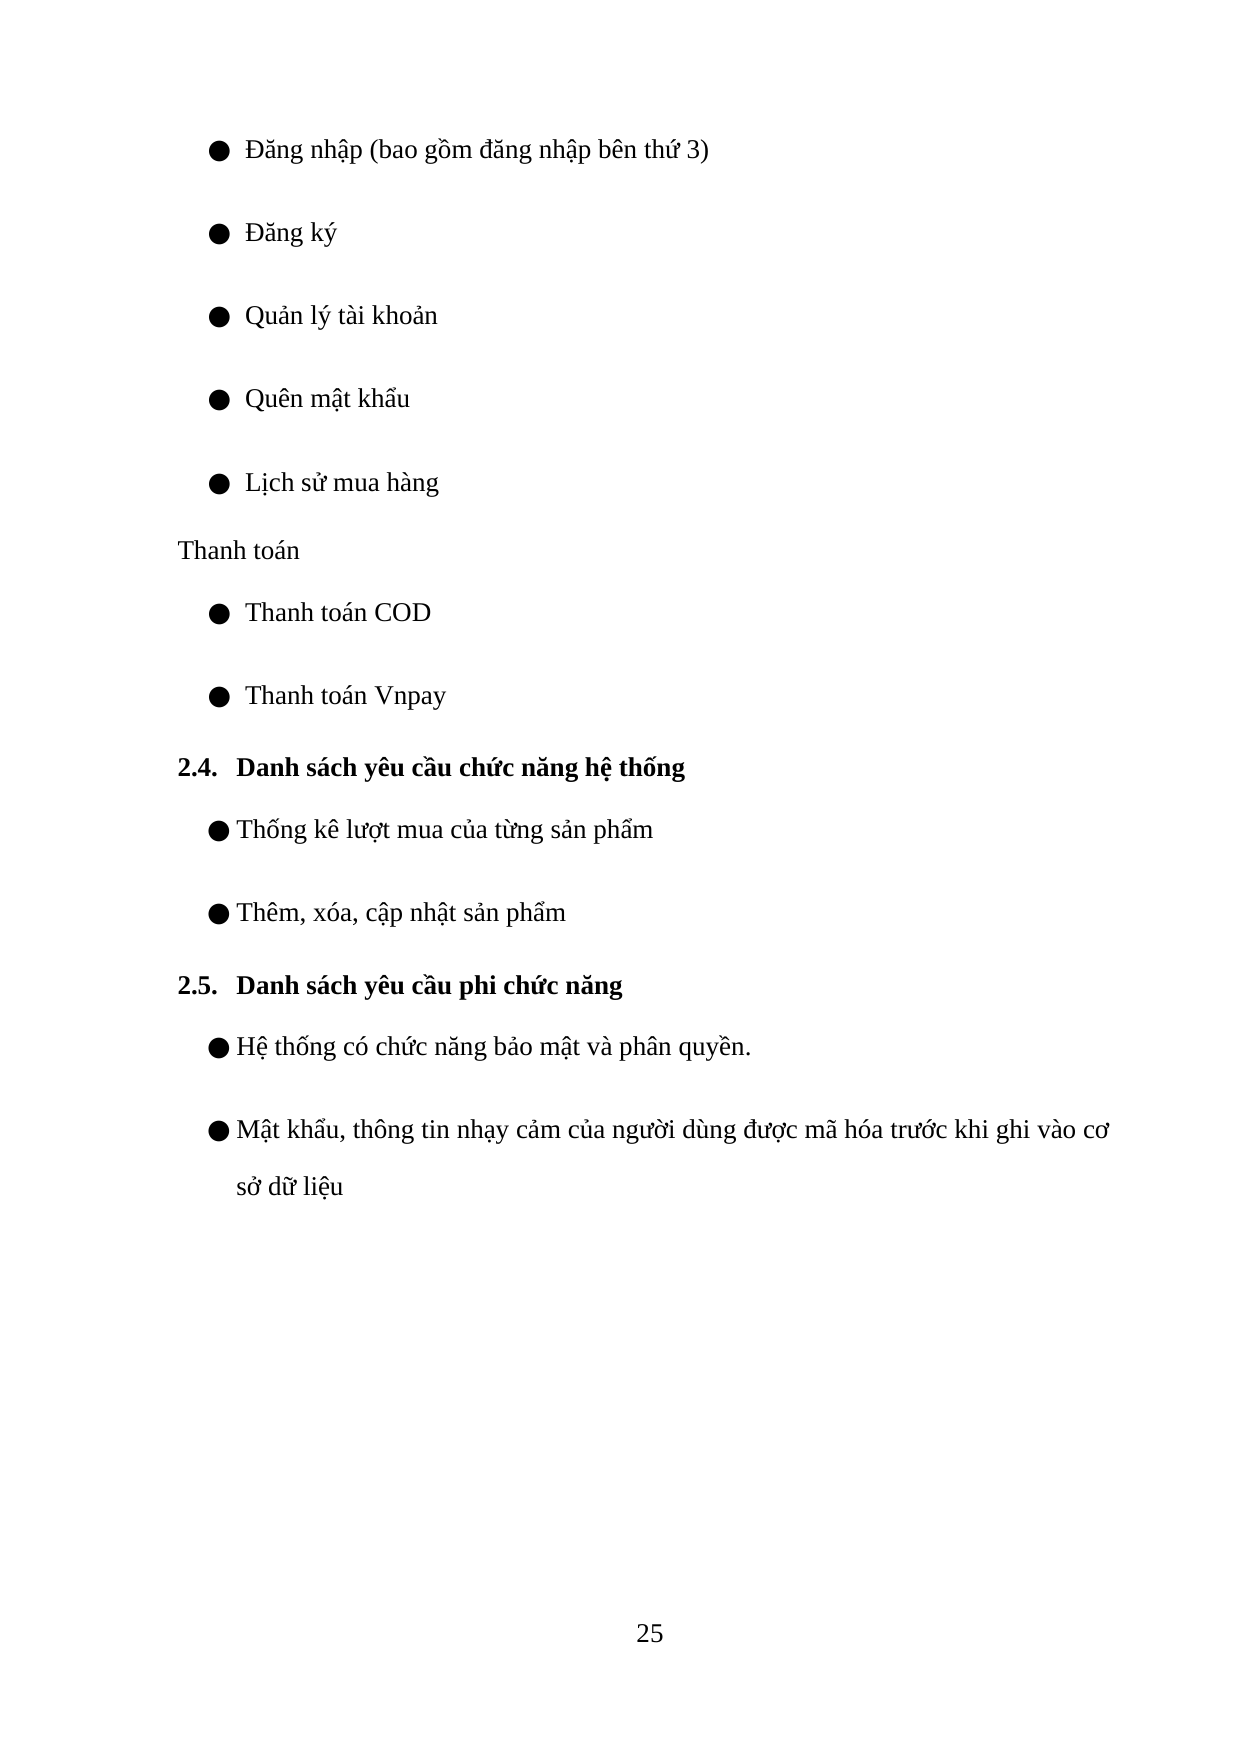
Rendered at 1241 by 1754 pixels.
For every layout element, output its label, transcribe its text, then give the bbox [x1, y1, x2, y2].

list Thanh toán COD [207, 581, 1122, 636]
list Thanh toán Vnpay [207, 664, 1122, 720]
list Hệ thống có chức năng bảo mật và phân quyền. [207, 1016, 1122, 1071]
list Thống kê lượt mua của từng sản phẩm [207, 798, 1122, 854]
text Thanh toán [177, 534, 1122, 565]
subtitle Danh sách yêu cầu phi chức năng [177, 969, 1122, 1000]
subtitle Danh sách yêu cầu chức năng hệ thống [177, 752, 1122, 783]
list Đăng ký [207, 201, 1122, 257]
list Lịch sử mua hàng [207, 451, 1122, 507]
list Mật khẩu, thông tin nhạy cảm của người dùng được mã hóa trước khi ghi vào cơ sở dữ liệu [207, 1099, 1122, 1201]
list Thêm, xóa, cập nhật sản phẩm [207, 881, 1122, 937]
list Đăng nhập (bao gồm đăng nhập bên thứ 3) [207, 118, 1122, 174]
list Quản lý tài khoản [207, 284, 1122, 340]
list Quên mật khẩu [207, 368, 1122, 423]
